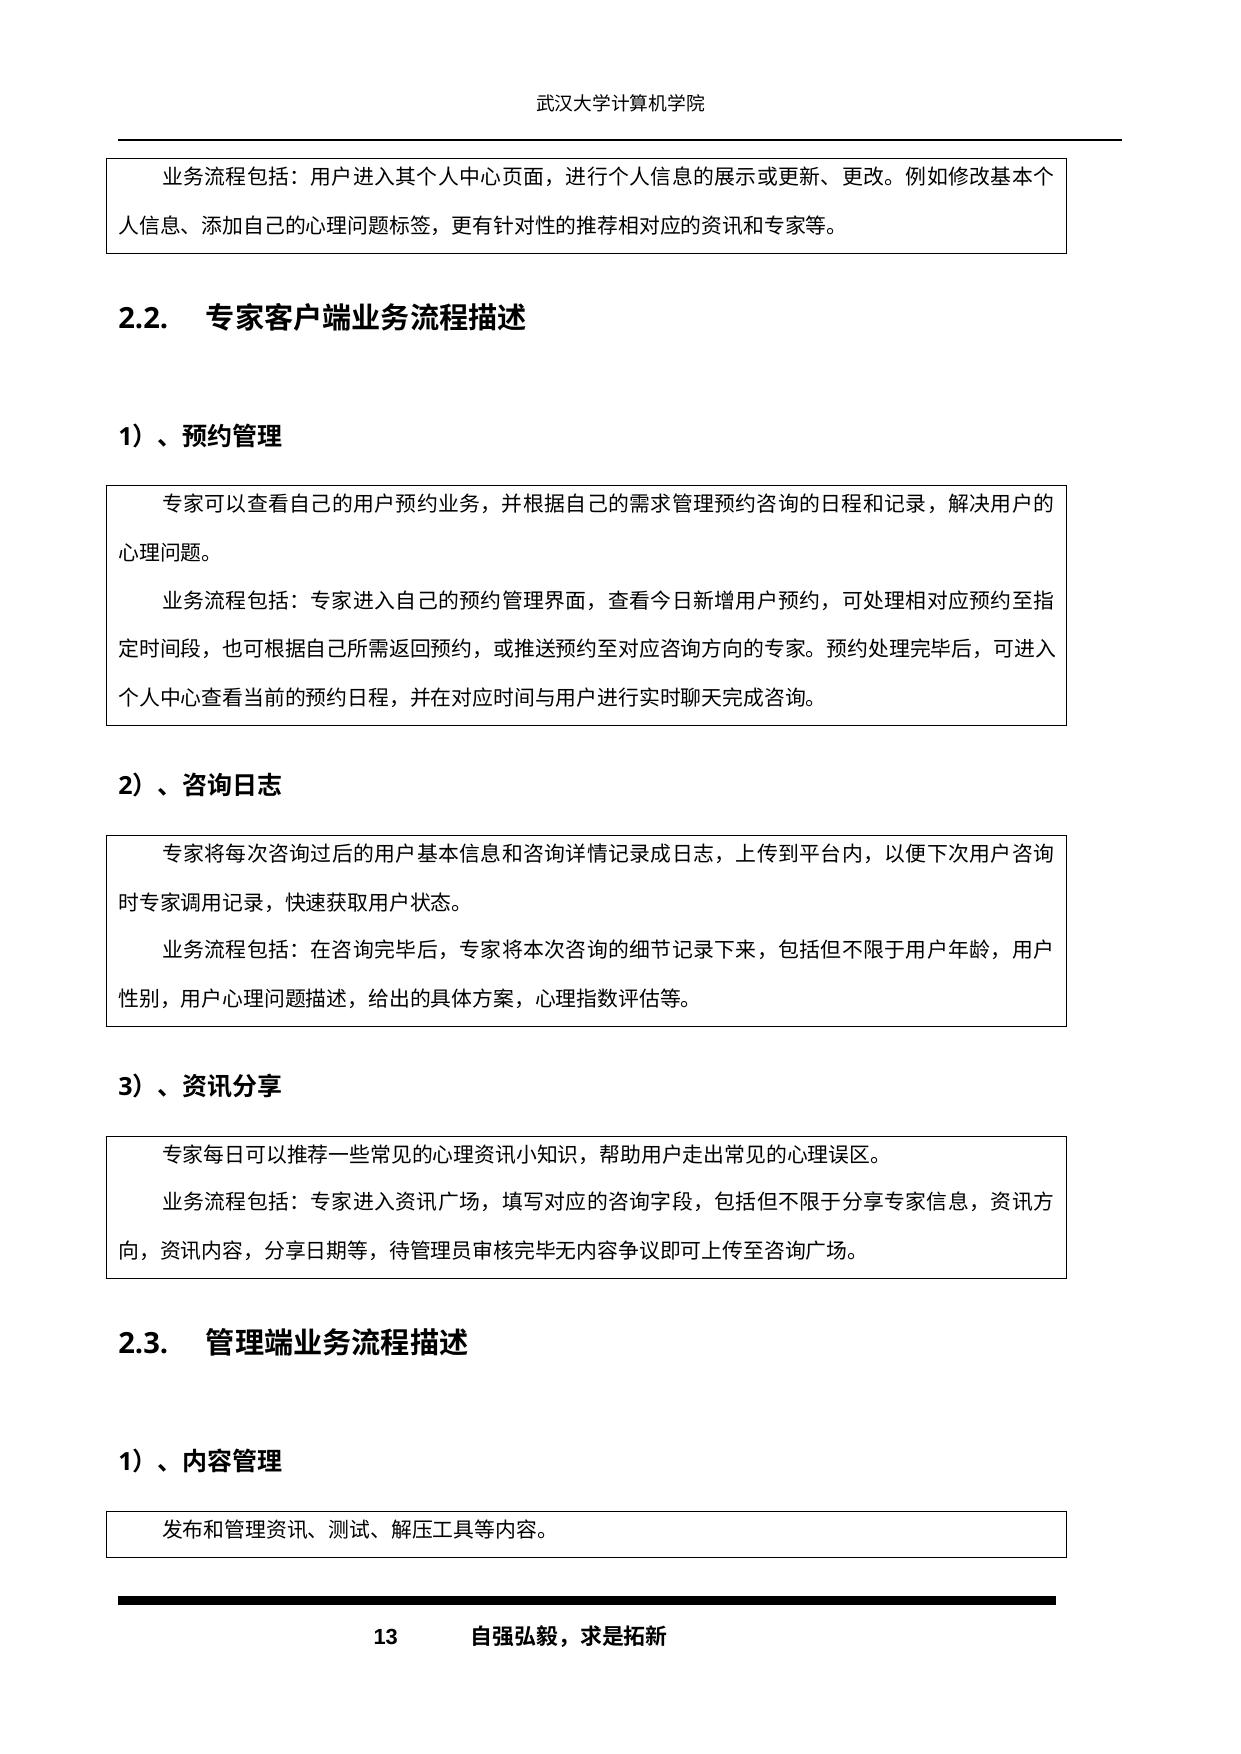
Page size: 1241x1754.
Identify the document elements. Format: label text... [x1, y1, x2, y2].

subtitle 1）、内容管理 [118, 1427, 1122, 1492]
subtitle 2.2. 专家客户端业务流程描述 [118, 283, 1122, 348]
subtitle 3）、资讯分享 [118, 1052, 1122, 1117]
table_header 专家每日可以推荐一些常见的心理资讯小知识，帮助用户走出常见的心理误区。 业务流程包括：专家进入资讯广场，填写对应的咨询字段，包括但不限于分享专家信息，资讯方向，资讯内容，分享日期等，待管理员审核完毕无内容争议即可上传至咨询广场。 [107, 1137, 1066, 1278]
subtitle 1）、预约管理 [118, 402, 1122, 467]
subtitle 2）、咨询日志 [118, 751, 1122, 816]
table_header 专家可以查看自己的用户预约业务，并根据自己的需求管理预约咨询的日程和记录，解决用户的心理问题。 业务流程包括：专家进入自己的预约管理界面，查看今日新增用户预约，可处理相对应预约至指定时间段，也可根据自己所需返回预约，或推送预约至对应咨询方向的专家。预约处理完毕后，可进入个人中心查看当前的预约日程，并在对应时间与用户进行实时聊天完成咨询。 [107, 486, 1066, 725]
table_header 专家将每次咨询过后的用户基本信息和咨询详情记录成日志，上传到平台内，以便下次用户咨询时专家调用记录，快速获取用户状态。 业务流程包括：在咨询完毕后，专家将本次咨询的细节记录下来，包括但不限于用户年龄，用户性别，用户心理问题描述，给出的具体方案，心理指数评估等。 [107, 836, 1066, 1026]
subtitle 2.3. 管理端业务流程描述 [118, 1308, 1122, 1373]
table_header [107, 159, 1066, 253]
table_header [107, 1512, 1066, 1557]
